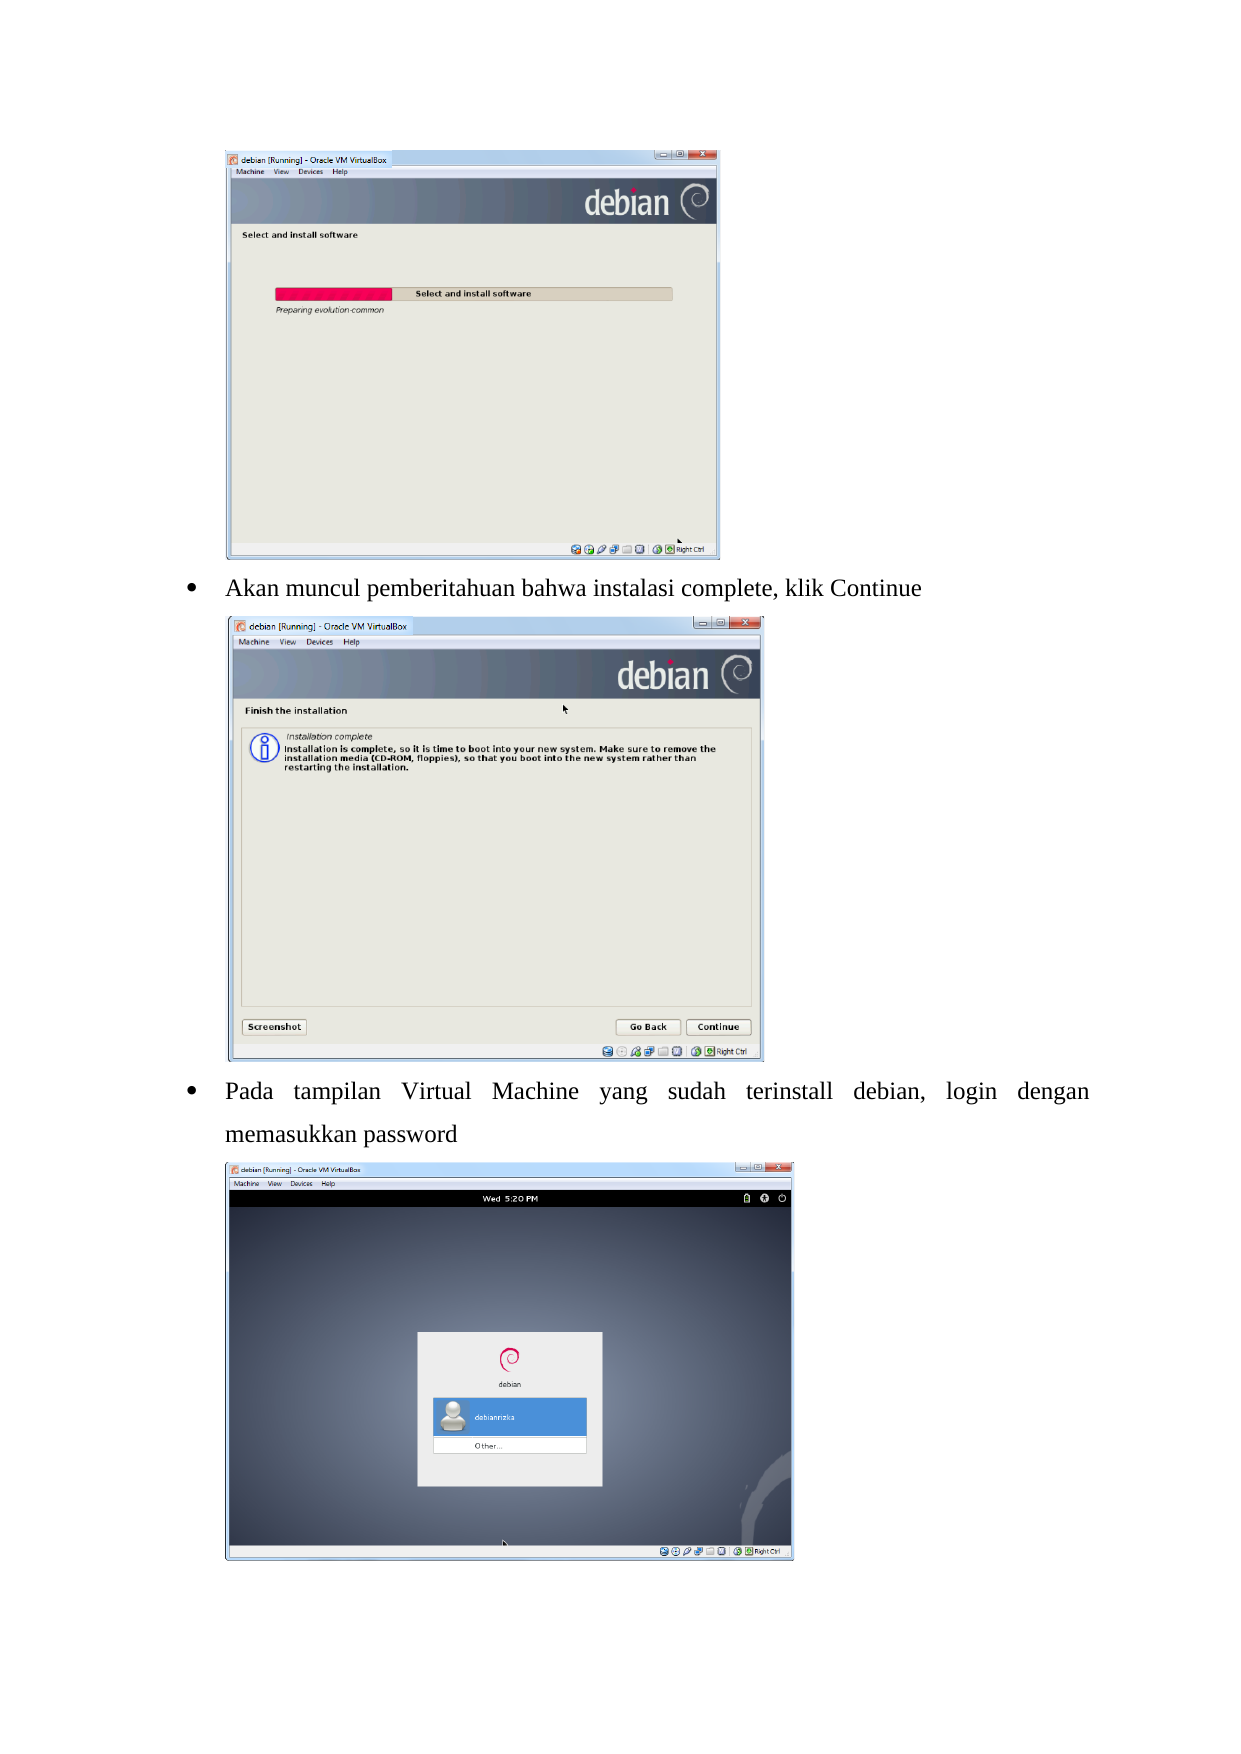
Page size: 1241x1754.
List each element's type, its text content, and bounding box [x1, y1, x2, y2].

picture [225, 616, 765, 1062]
list Pada tampilan Virtual Machine yang sudah terinstall debian, login dengan memasukkan password [187, 1076, 1090, 1148]
picture [225, 1162, 795, 1561]
list Akan muncul pemberitahuan bahwa instalasi complete, klik Continue [187, 573, 1090, 602]
picture [225, 150, 721, 560]
